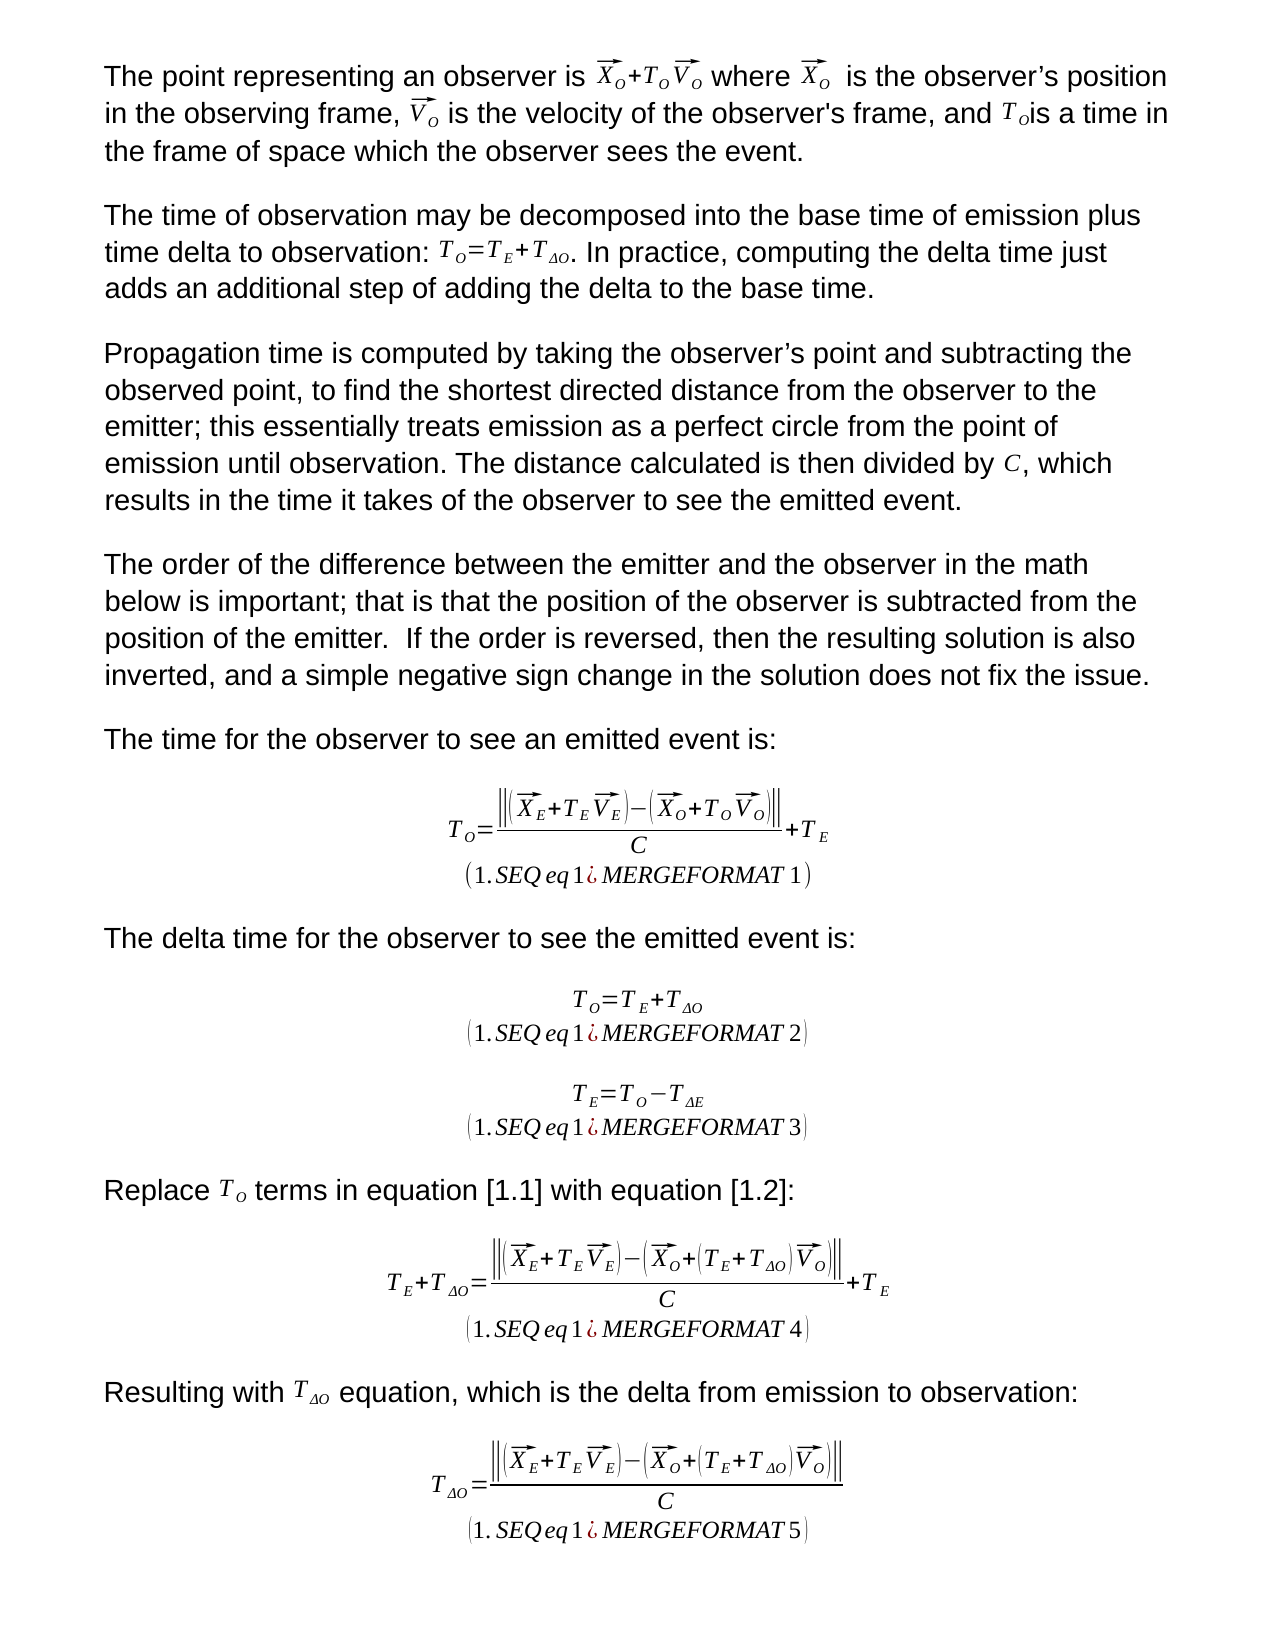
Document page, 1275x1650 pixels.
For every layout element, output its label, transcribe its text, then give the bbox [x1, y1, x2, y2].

text The time of observation may be decomposed into the base time of emission plus time delta to observation: . In practice, computing the delta time just adds an additional step of adding the delta to the base time. [103, 198, 1172, 305]
text The order of the difference between the emitter and the observer in the math below is important; that is that the position of the observer is subtracted from the position of the emitter. If the order is reversed, then the resulting solution is also inverted, and a simple negative sign change in the solution does not fix the issue. [103, 547, 1172, 691]
text The point representing an observer is where is the observer’s position in the observing frame, is the velocity of the observer's frame, and is a time in the frame of space which the observer sees the event. [103, 58, 1172, 167]
text The delta time for the observer to see the emitted event is: [103, 921, 1172, 955]
text Replace terms in equation [1.1] with equation [1.2]: [103, 1173, 1172, 1207]
text Propagation time is computed by taking the observer’s point and subtracting the observed point, to find the shortest directed distance from the observer to the emitter; this essentially treats emission as a perfect circle from the point of emission until observation. The distance calculated is then divided by , which results in the time it takes of the observer to see the emitted event. [103, 336, 1172, 517]
text Resulting with equation, which is the delta from emission to observation: [103, 1375, 1172, 1408]
text The time for the observer to see an emitted event is: [103, 722, 1172, 756]
